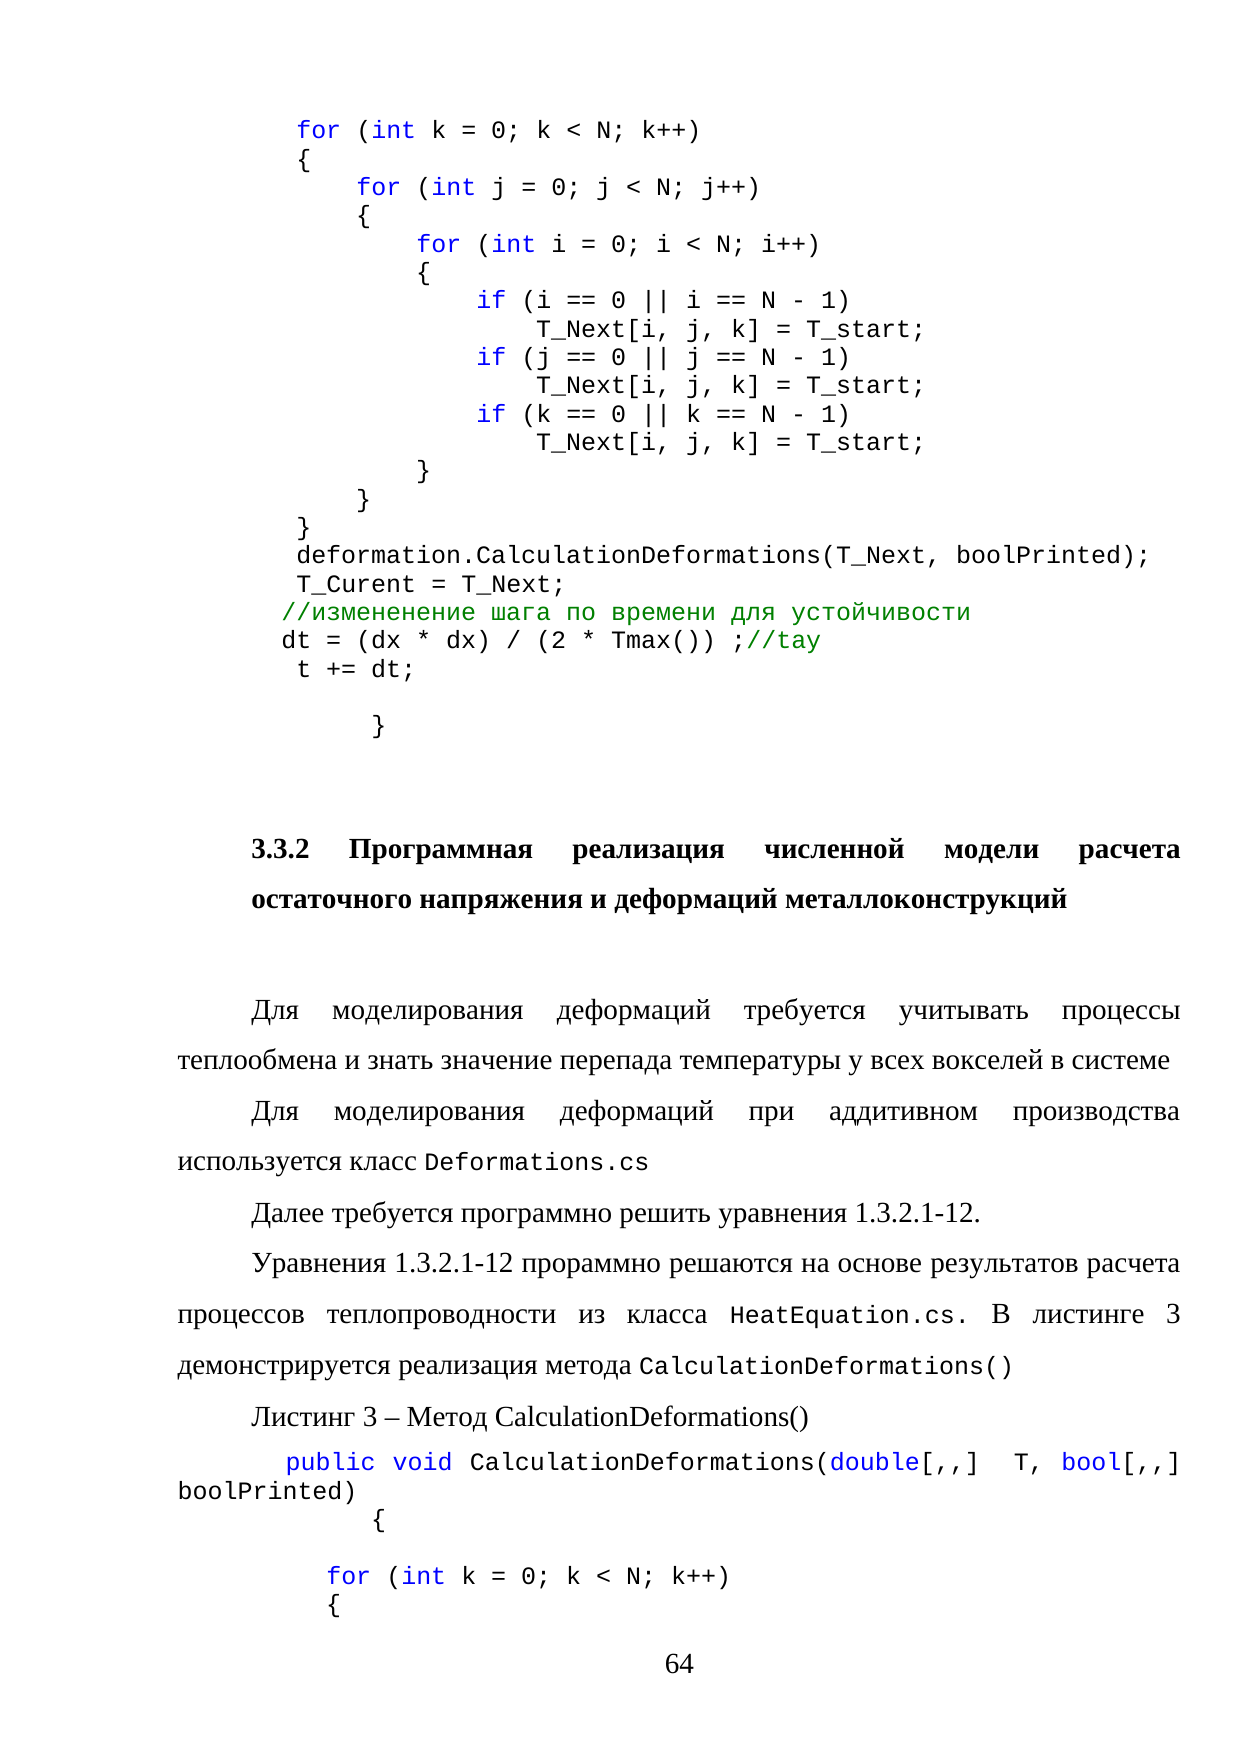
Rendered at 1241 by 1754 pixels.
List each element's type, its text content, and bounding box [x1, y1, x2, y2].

text } [177, 713, 1181, 741]
text } [177, 515, 1181, 543]
text t += dt; [177, 656, 1181, 685]
text { [177, 260, 1181, 288]
text T_Next[i, j, k] = T_start; [177, 373, 1181, 401]
text T_Curent = T_Next; [177, 571, 1181, 600]
text { [177, 146, 1181, 175]
text Для моделирования деформаций при аддитивном производства используется класс Deformations.cs [177, 1093, 1181, 1178]
text for (int i = 0; i < N; i++) [177, 231, 1181, 260]
text if (k == 0 || k == N - 1) [177, 401, 1181, 430]
subtitle 3.3.2 Программная реализация численной модели расчета остаточного напряжения и деформаций металлоконструкций [251, 831, 1181, 915]
text //измененение шага по времени для устойчивости [177, 600, 1181, 628]
text for (int j = 0; j < N; j++) [177, 175, 1181, 203]
text } [177, 458, 1181, 486]
text Листинг 3 – Метод CalculationDeformations() [177, 1399, 1181, 1433]
text { [177, 1507, 1181, 1535]
text if (j == 0 || j == N - 1) [177, 345, 1181, 373]
text { [177, 203, 1181, 231]
text for (int k = 0; k < N; k++) [177, 118, 1181, 146]
text if (i == 0 || i == N - 1) [177, 288, 1181, 316]
text Для моделирования деформаций требуется учитывать процессы теплообмена и знать значение перепада температуры у всех вокселей в системе [177, 992, 1181, 1076]
text { [177, 1592, 1181, 1620]
text dt = (dx * dx) / (2 * Tmax()) ;//tay [177, 628, 1181, 656]
text T_Next[i, j, k] = T_start; [177, 430, 1181, 458]
text T_Next[i, j, k] = T_start; [177, 316, 1181, 345]
text Далее требуется программно решить уравнения 1.3.2.1-12. [177, 1195, 1181, 1229]
text public void CalculationDeformations(double[,,] T, bool[,,] boolPrinted) [177, 1450, 1181, 1507]
text } [177, 486, 1181, 515]
text deformation.CalculationDeformations(T_Next, boolPrinted); [177, 543, 1181, 571]
text for (int k = 0; k < N; k++) [177, 1563, 1181, 1592]
text Уравнения 1.3.2.1-12 прораммно решаются на основе результатов расчета процессов теплопроводности из класса HeatEquation.cs. В листинге 3 демонстрируется реализация метода CalculationDeformations() [177, 1246, 1181, 1382]
